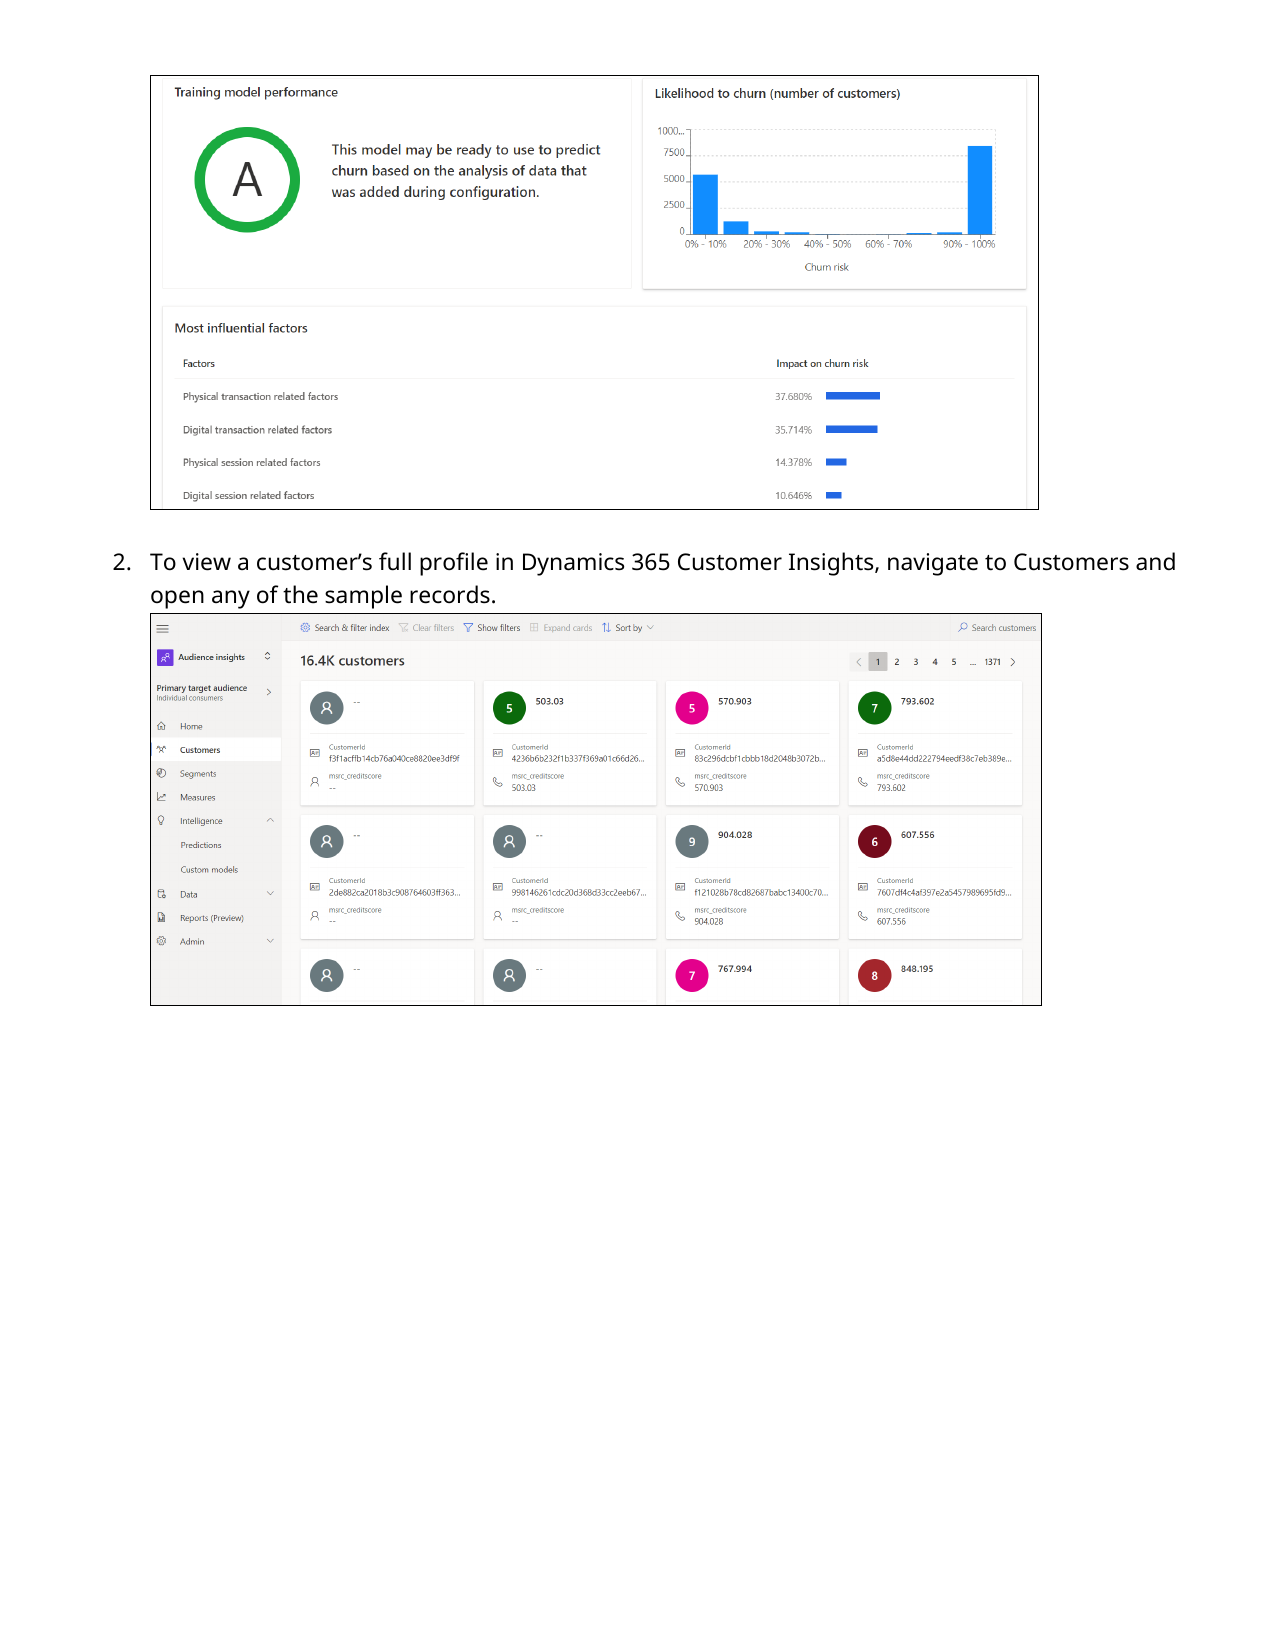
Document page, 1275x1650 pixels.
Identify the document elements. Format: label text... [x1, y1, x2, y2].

picture [151, 76, 1038, 509]
picture [151, 614, 1041, 1005]
list To view a customer’s full profile in Dynamics 365 Customer Insights, navigate to Customers and open any of the sample records. [112, 546, 1200, 611]
